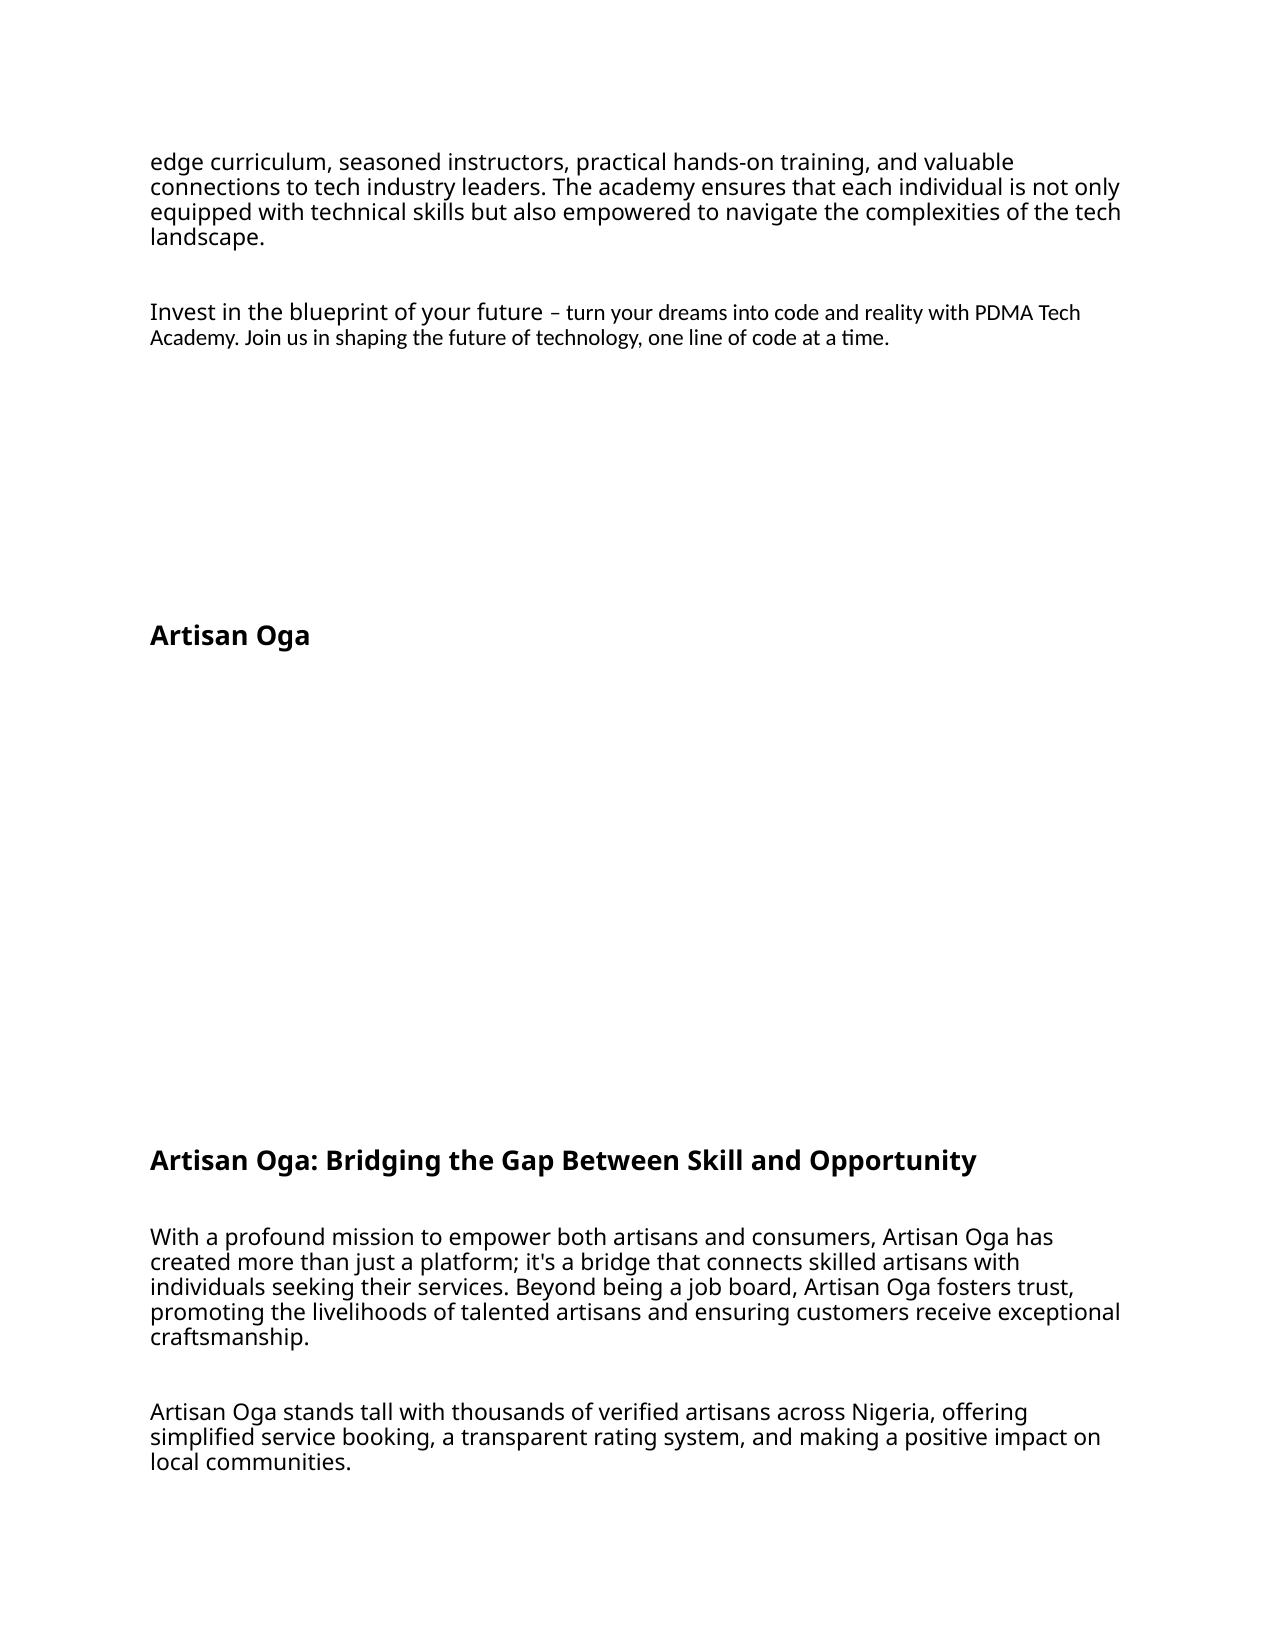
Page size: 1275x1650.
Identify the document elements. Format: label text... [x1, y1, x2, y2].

text Artisan Oga stands tall with thousands of verified artisans across Nigeria, offering simplified service booking, a transparent rating system, and making a positive impact on local communities. [150, 1400, 1125, 1475]
text Artisan Oga [150, 625, 1125, 650]
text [150, 150, 1125, 250]
text Artisan Oga: Bridging the Gap Between Skill and Opportunity [150, 1150, 1125, 1175]
text Invest in the blueprint of your future – turn your dreams into code and reality with PDMA Tech Academy. Join us in shaping the future of technology, one line of code at a time. [150, 300, 1125, 350]
text With a profound mission to empower both artisans and consumers, Artisan Oga has created more than just a platform; it's a bridge that connects skilled artisans with individuals seeking their services. Beyond being a job board, Artisan Oga fosters trust, promoting the livelihoods of talented artisans and ensuring customers receive exceptional craftsmanship. [150, 1225, 1125, 1350]
